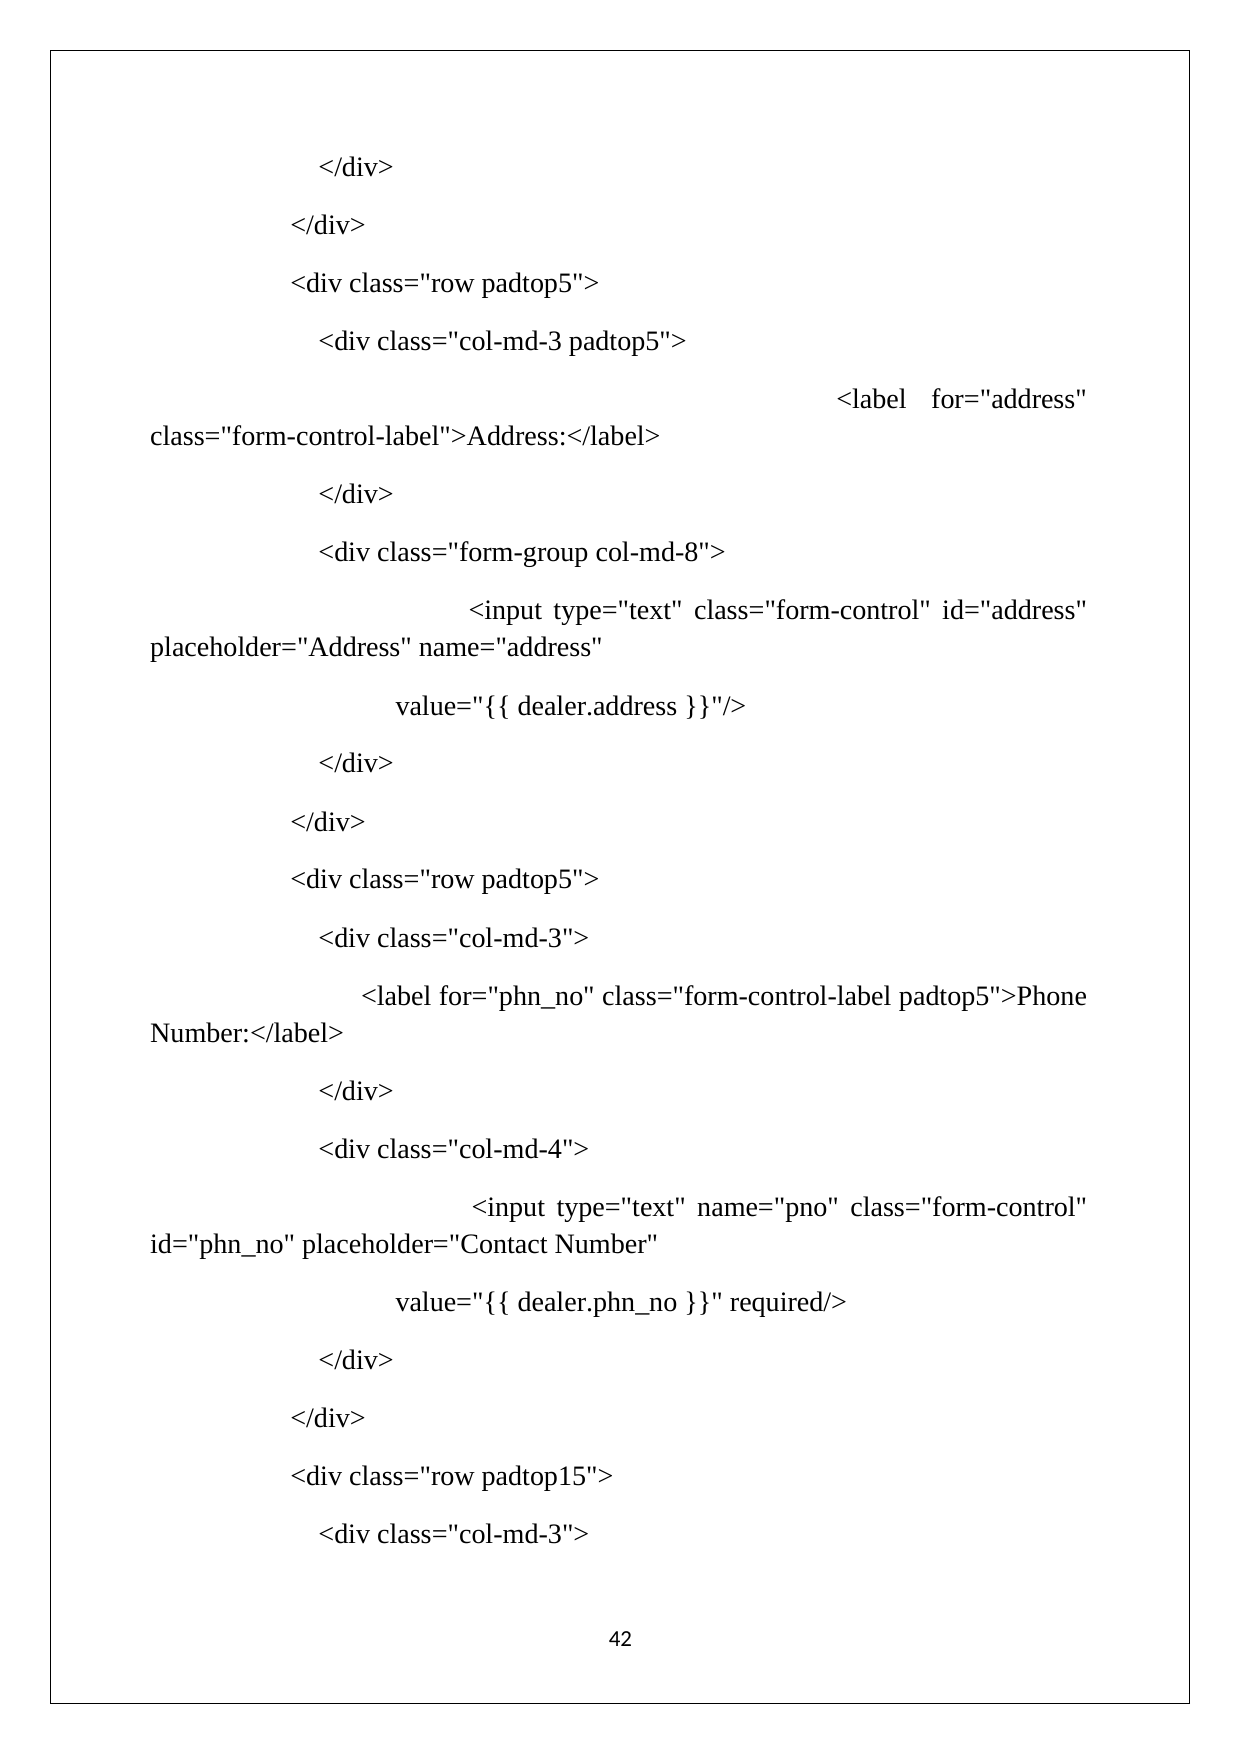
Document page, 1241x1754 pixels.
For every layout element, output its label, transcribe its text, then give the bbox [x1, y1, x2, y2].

text <input type="text" name="pno" class="form-control" id="phn_no" placeholder="Contact Number" [150, 1190, 1090, 1259]
text value="{{ dealer.phn_no }}" required/> [150, 1285, 1090, 1317]
text <div class="row padtop5"> [150, 266, 1090, 298]
text <div class="col-md-3 padtop5"> [150, 324, 1090, 356]
text </div> [150, 1401, 1090, 1433]
text </div> [150, 1074, 1090, 1106]
text </div> [150, 804, 1090, 837]
text </div> [150, 477, 1090, 510]
text <div class="row padtop15"> [150, 1459, 1090, 1492]
text </div> [150, 150, 1090, 182]
text </div> [150, 1343, 1090, 1376]
text <div class="form-group col-md-8"> [150, 535, 1090, 568]
text <input type="text" class="form-control" id="address" placeholder="Address" name="address" [150, 593, 1090, 663]
text <label for="address" class="form-control-label">Address:</label> [150, 382, 1090, 452]
text <div class="col-md-3"> [150, 921, 1090, 953]
text <div class="col-md-4"> [150, 1132, 1090, 1164]
text <div class="col-md-3"> [150, 1517, 1090, 1549]
text </div> [150, 747, 1090, 779]
text </div> [150, 208, 1090, 240]
text <div class="row padtop5"> [150, 863, 1090, 895]
text <label for="phn_no" class="form-control-label padtop5">Phone Number:</label> [150, 979, 1090, 1048]
text value="{{ dealer.address }}"/> [150, 688, 1090, 721]
